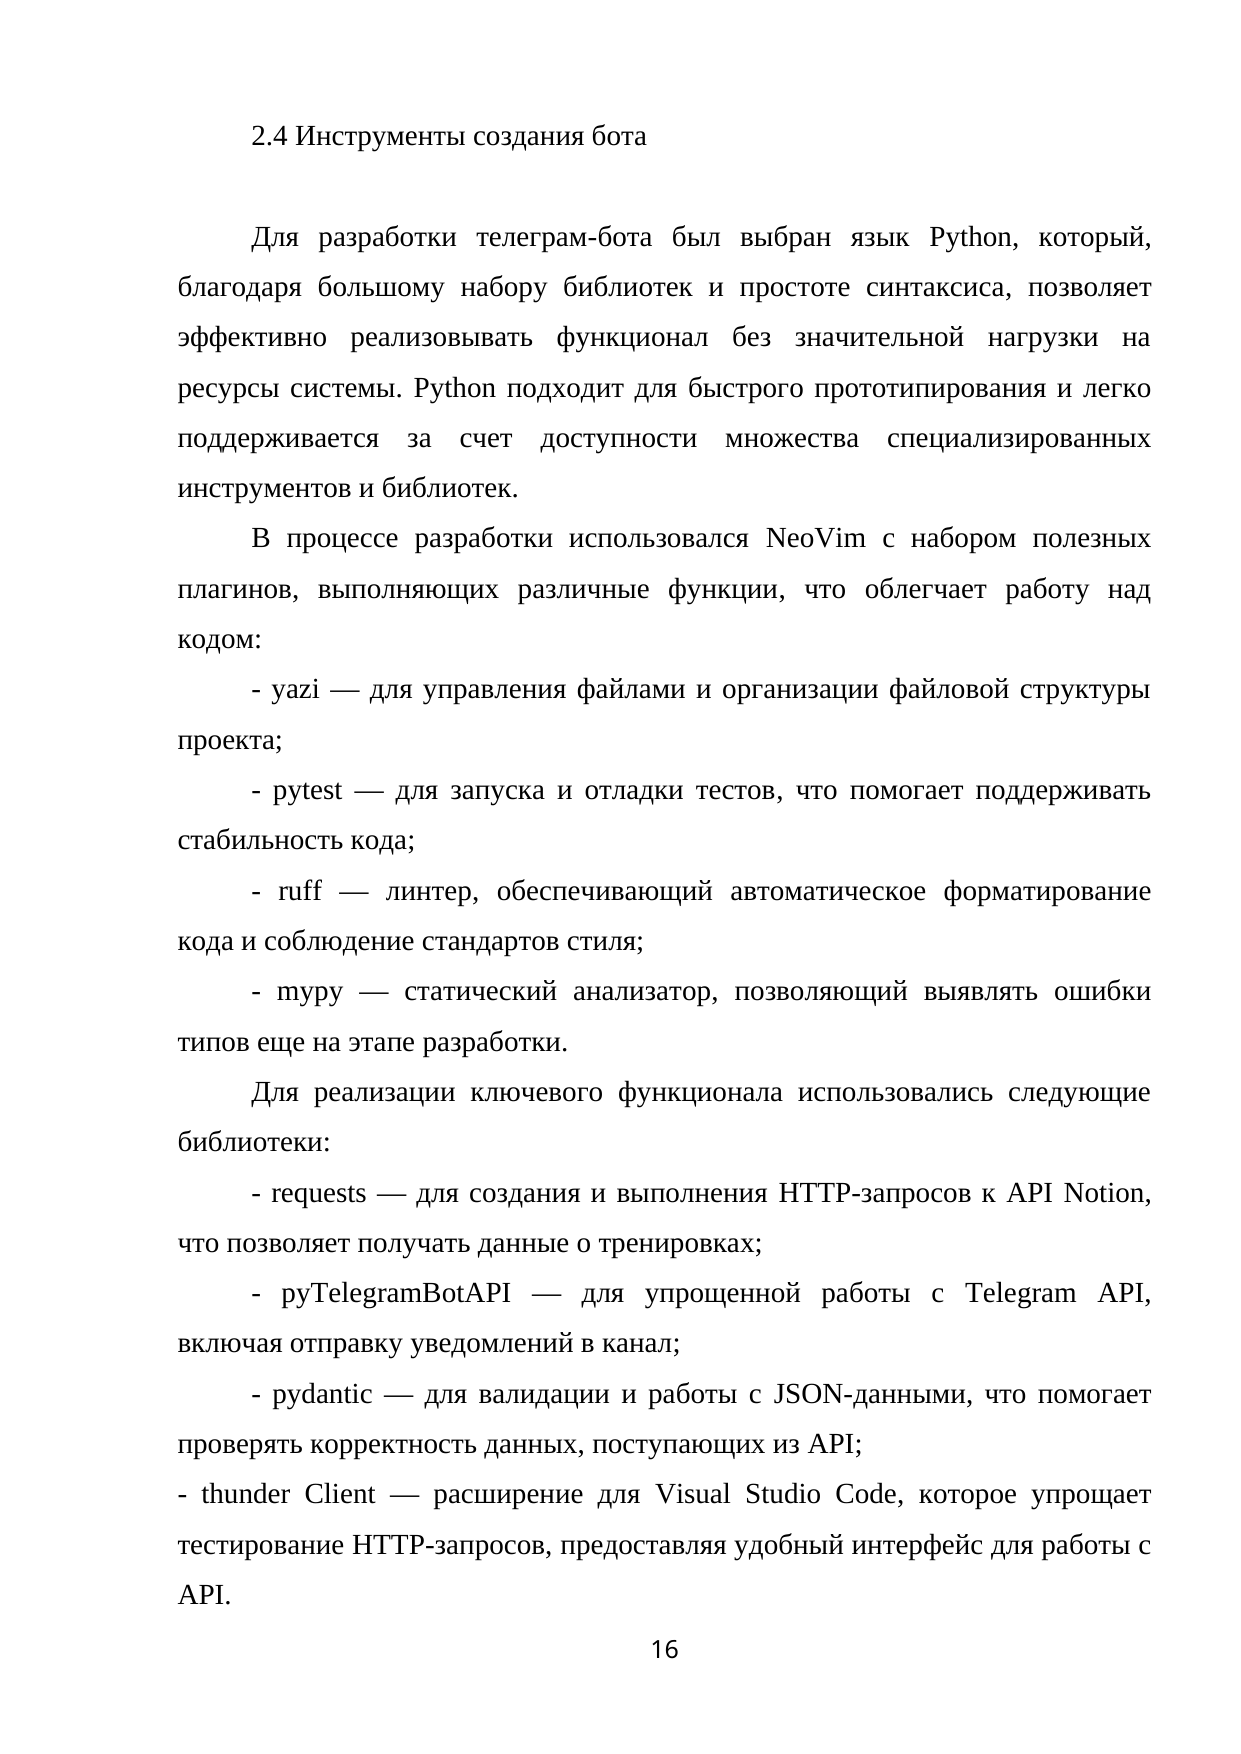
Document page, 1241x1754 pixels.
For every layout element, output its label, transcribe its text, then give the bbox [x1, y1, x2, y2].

text Для реализации ключевого функционала использовались следующие библиотеки: [177, 1074, 1152, 1158]
text - pyTelegramBotAPI — для упрощенной работы с Telegram API, включая отправку уведомлений в канал; [177, 1275, 1152, 1359]
text - mypy — статический анализатор, позволяющий выявлять ошибки типов еще на этапе разработки. [177, 973, 1152, 1057]
text - yazi — для управления файлами и организации файловой структуры проекта; [177, 672, 1152, 755]
text - ruff — линтер, обеспечивающий автоматическое форматирование кода и соблюдение стандартов стиля; [177, 873, 1152, 957]
text - thunder Client — расширение для Visual Studio Code, которое упрощает тестирование HTTP-запросов, предоставляя удобный интерфейс для работы с API. [177, 1477, 1152, 1611]
text В процессе разработки использовался NeoVim с набором полезных плагинов, выполняющих различные функции, что облегчает работу над кодом: [177, 521, 1152, 655]
text Для разработки телеграм-бота был выбран язык Python, который, благодаря большому набору библиотек и простоте синтаксиса, позволяет эффективно реализовывать функционал без значительной нагрузки на ресурсы системы. Python подходит для быстрого прототипирования и легко поддерживается за счет доступности множества специализированных инструментов и библиотек. [177, 219, 1152, 504]
text 2.4 Инструменты создания бота [177, 118, 1152, 152]
text - requests — для создания и выполнения HTTP-запросов к API Notion, что позволяет получать данные о тренировках; [177, 1175, 1152, 1258]
text - pytest — для запуска и отладки тестов, что помогает поддерживать стабильность кода; [177, 772, 1152, 856]
text - pydantic — для валидации и работы с JSON-данными, что помогает проверять корректность данных, поступающих из API; [177, 1376, 1152, 1460]
